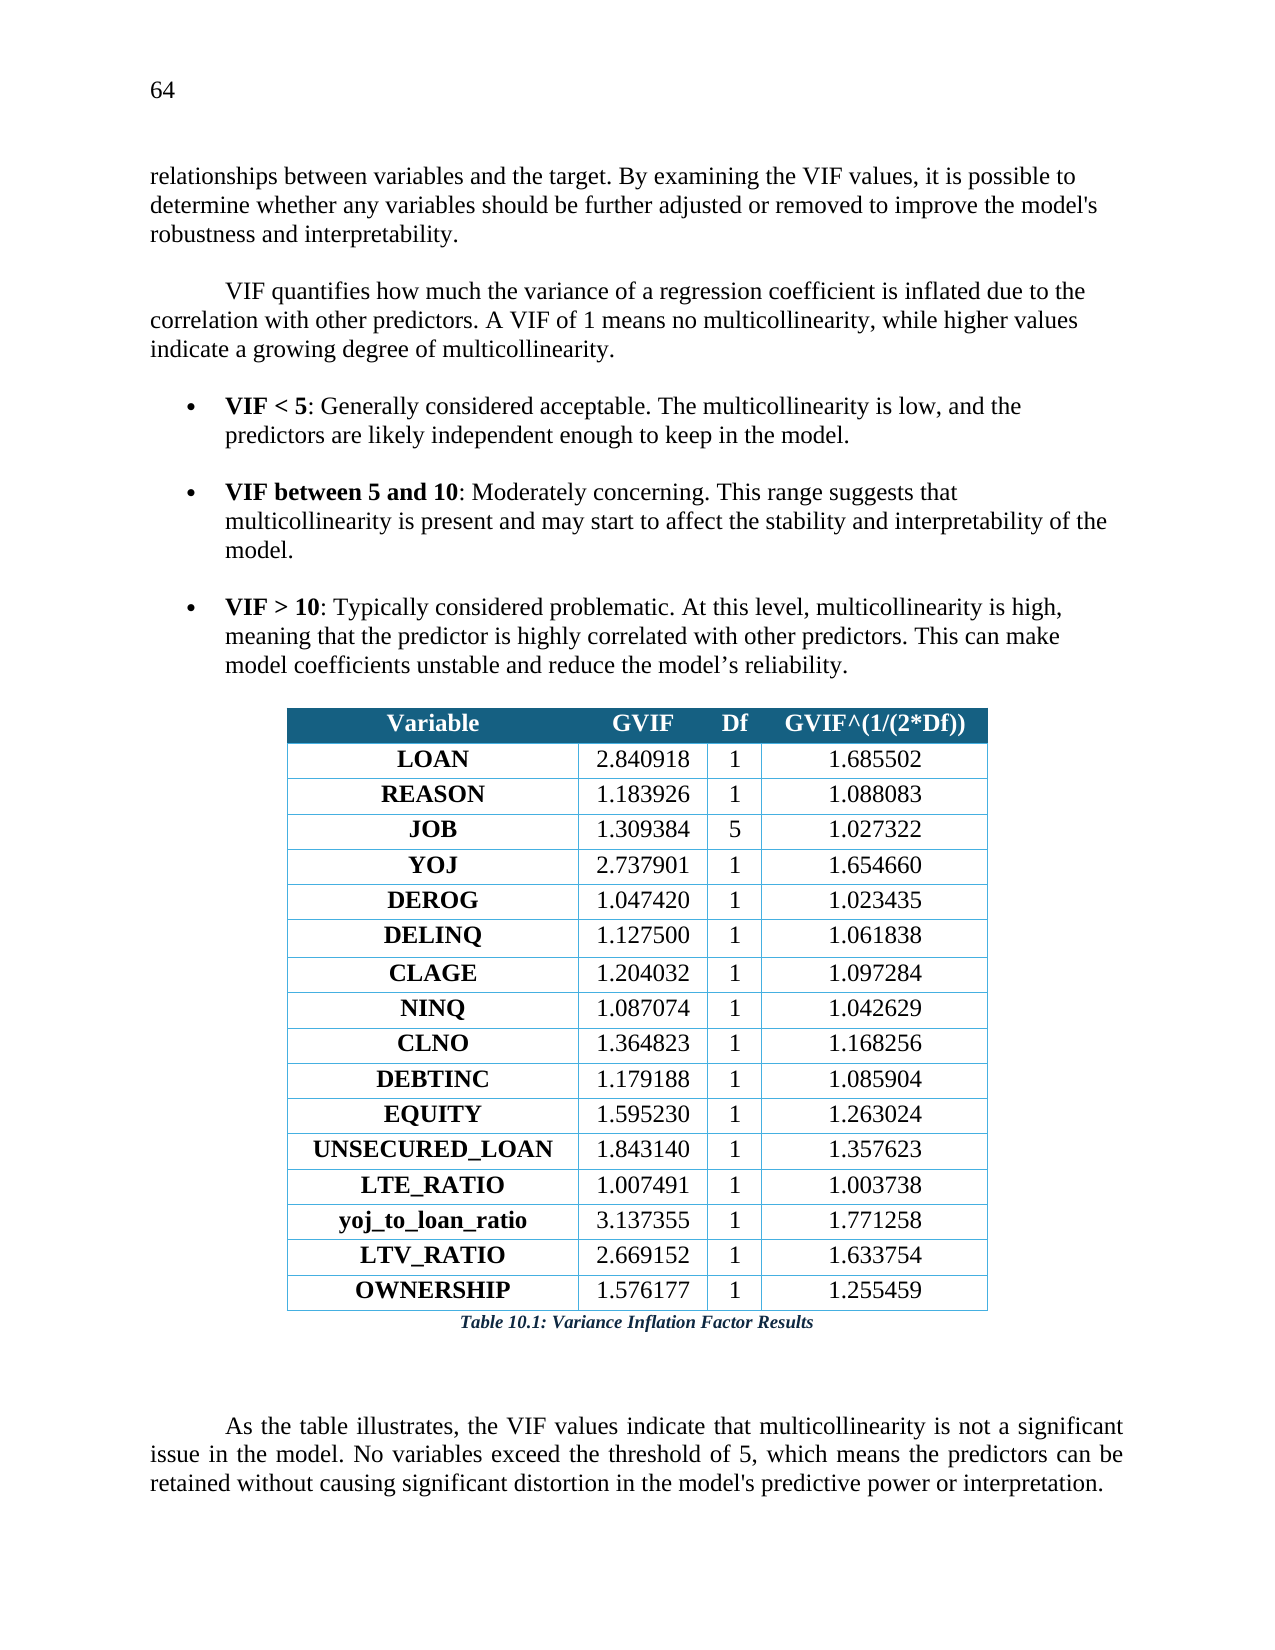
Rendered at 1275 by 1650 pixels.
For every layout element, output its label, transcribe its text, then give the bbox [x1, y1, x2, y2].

table_cell 1.087074 [579, 993, 707, 1027]
table_cell 1.654660 [762, 850, 987, 884]
table_cell 1 [708, 850, 761, 884]
table_header GVIF^(1/(2*Df)) [762, 709, 987, 743]
table_cell CLAGE [288, 958, 578, 992]
table_cell 1.576177 [579, 1276, 707, 1310]
table_cell 1.061838 [762, 920, 987, 957]
table_cell 5 [708, 815, 761, 849]
table_cell 1 [708, 1276, 761, 1310]
table_cell 1.309384 [579, 815, 707, 849]
table_cell REASON [288, 779, 578, 813]
table_cell 1 [708, 779, 761, 813]
table_cell 1 [708, 1099, 761, 1133]
table_cell 1.843140 [579, 1134, 707, 1169]
table_cell 1 [708, 1205, 761, 1239]
table_cell 1.364823 [579, 1029, 707, 1063]
table_cell YOJ [288, 850, 578, 884]
table_cell 2.669152 [579, 1240, 707, 1274]
table_cell DELINQ [288, 920, 578, 957]
subtitle Table 10.1: Variance Inflation Factor Results [150, 1311, 1125, 1332]
table_cell LTV_RATIO [288, 1240, 578, 1274]
table_cell yoj_to_loan_ratio [288, 1205, 578, 1239]
table_cell 1.179188 [579, 1064, 707, 1098]
table_cell 1 [708, 1240, 761, 1274]
table_cell 1 [708, 744, 761, 778]
table_cell 1 [708, 1170, 761, 1204]
table_cell 1.204032 [579, 958, 707, 992]
table_cell 1.357623 [762, 1134, 987, 1169]
list VIF > 10: Typically considered problematic. At this level, multicollinearity is high, meaning that the predictor is highly correlated with other predictors. This can make model coefficients unstable and reduce the model’s reliability. [187, 592, 1125, 679]
table_cell NINQ [288, 993, 578, 1027]
table_cell 2.737901 [579, 850, 707, 884]
table_cell 1.027322 [762, 815, 987, 849]
table_cell LTE_RATIO [288, 1170, 578, 1204]
table_header GVIF [579, 709, 707, 743]
table_cell 1.047420 [579, 885, 707, 919]
table_cell 1.007491 [579, 1170, 707, 1204]
table_header Variable [288, 709, 578, 743]
table_cell 1.263024 [762, 1099, 987, 1133]
table_cell 1.085904 [762, 1064, 987, 1098]
table_cell 3.137355 [579, 1205, 707, 1239]
table_cell 1.255459 [762, 1276, 987, 1310]
table_cell 1 [708, 920, 761, 957]
table_header Df [708, 709, 761, 743]
table_cell OWNERSHIP [288, 1276, 578, 1310]
table_cell 1.097284 [762, 958, 987, 992]
table_cell 1.042629 [762, 993, 987, 1027]
table_cell EQUITY [288, 1099, 578, 1133]
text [150, 161, 1125, 247]
table_cell 1.183926 [579, 779, 707, 813]
list VIF < 5: Generally considered acceptable. The multicollinearity is low, and the predictors are likely independent enough to keep in the model. [187, 391, 1125, 449]
table_cell 1 [708, 885, 761, 919]
text VIF quantifies how much the variance of a regression coefficient is inflated due to the correlation with other predictors. A VIF of 1 means no multicollinearity, while higher values indicate a growing degree of multicollinearity. [150, 276, 1125, 362]
table_cell 1 [708, 958, 761, 992]
table_cell 1.003738 [762, 1170, 987, 1204]
list VIF between 5 and 10: Moderately concerning. This range suggests that multicollinearity is present and may start to affect the stability and interpretability of the model. [187, 477, 1125, 564]
table_cell 2.840918 [579, 744, 707, 778]
table_cell 1 [708, 993, 761, 1027]
table_cell JOB [288, 815, 578, 849]
table_cell LOAN [288, 744, 578, 778]
table_cell 1.595230 [579, 1099, 707, 1133]
table_cell 1.633754 [762, 1240, 987, 1274]
table_cell 1.168256 [762, 1029, 987, 1063]
table_cell 1 [708, 1064, 761, 1098]
table_cell DEBTINC [288, 1064, 578, 1098]
table_cell 1.088083 [762, 779, 987, 813]
table_cell CLNO [288, 1029, 578, 1063]
table_cell 1.127500 [579, 920, 707, 957]
table_cell 1.023435 [762, 885, 987, 919]
table_cell UNSECURED_LOAN [288, 1134, 578, 1169]
table_cell 1.685502 [762, 744, 987, 778]
table_cell 1 [708, 1134, 761, 1169]
text As the table illustrates, the VIF values indicate that multicollinearity is not a significant issue in the model. No variables exceed the threshold of 5, which means the predictors can be retained without causing significant distortion in the model's predictive power or interpretation. [150, 1411, 1125, 1497]
table_cell DEROG [288, 885, 578, 919]
table_cell 1 [708, 1029, 761, 1063]
table_cell 1.771258 [762, 1205, 987, 1239]
